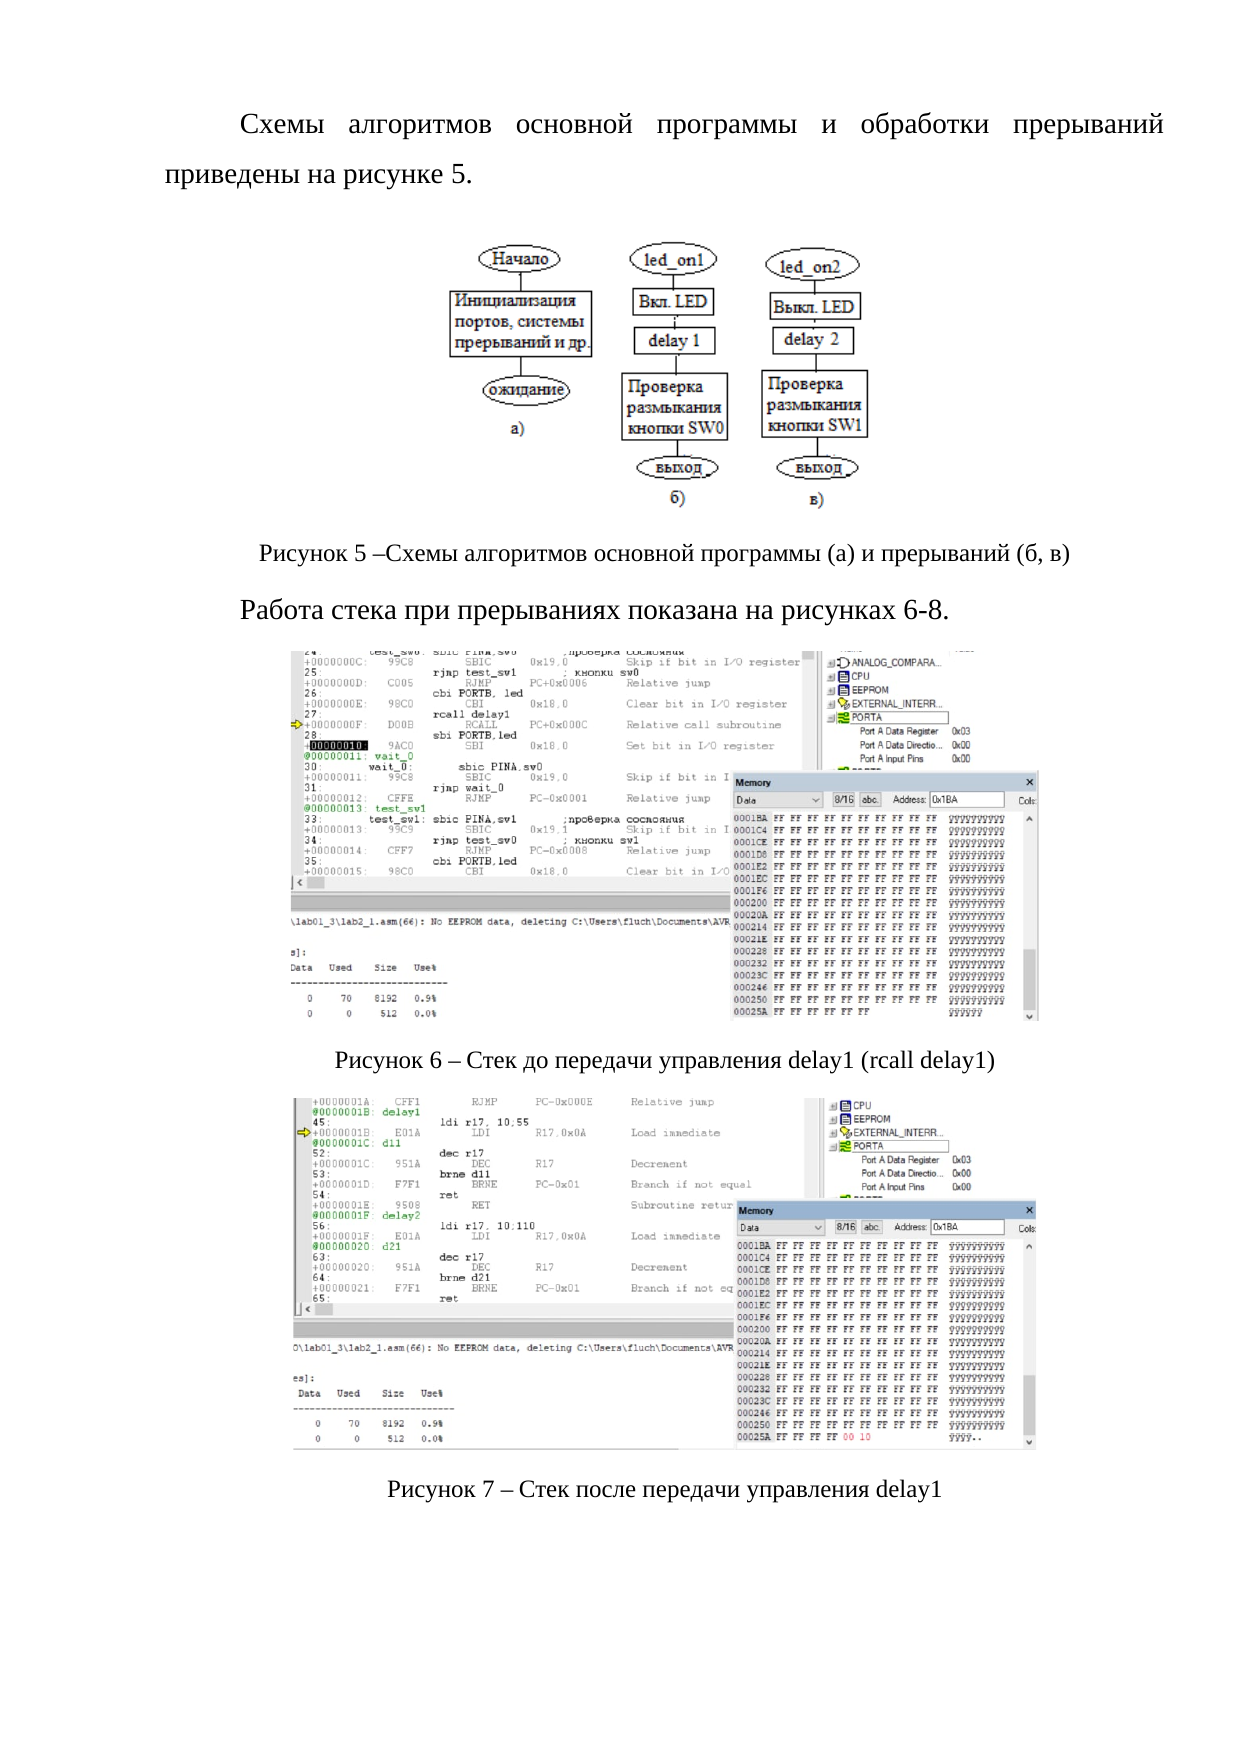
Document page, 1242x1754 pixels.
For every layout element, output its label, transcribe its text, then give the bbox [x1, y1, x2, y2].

text Рисунок 7 – Стек после передачи управления delay1 [164, 1474, 1164, 1503]
text Работа стека при прерываниях показана на рисунках 6-8. [164, 592, 1164, 625]
picture [293, 1098, 1037, 1450]
picture [290, 651, 1039, 1021]
text Рисунок 6 – Стек до передачи управления delay1 (rcall delay1) [164, 1045, 1164, 1074]
text Схемы алгоритмов основной программы и обработки прерываний приведены на рисунке 5. [164, 106, 1164, 190]
text Рисунок 5 –Схемы алгоритмов основной программы (а) и прерываний (б, в) [164, 538, 1164, 567]
picture [433, 227, 896, 513]
